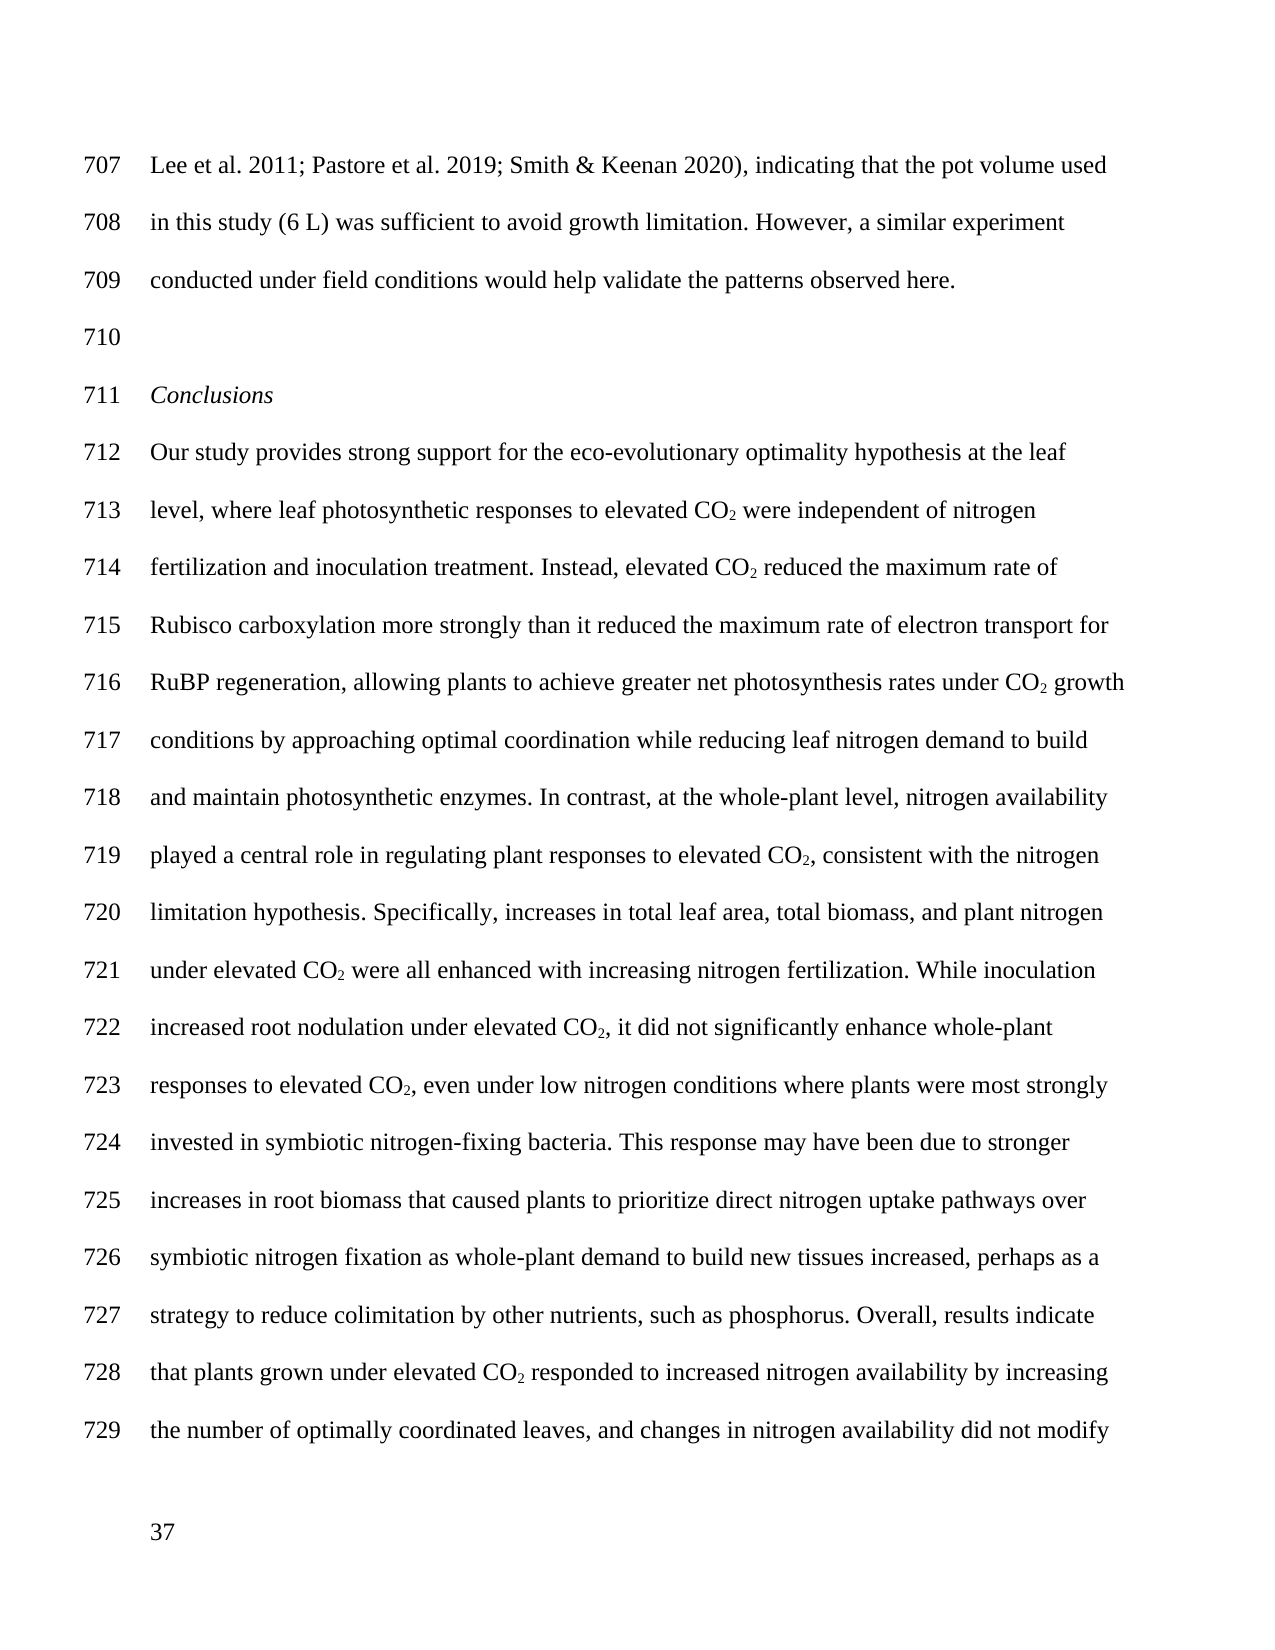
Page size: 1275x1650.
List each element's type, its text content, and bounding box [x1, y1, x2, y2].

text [150, 150, 1125, 294]
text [150, 437, 1125, 1444]
text Conclusions [150, 380, 1125, 409]
